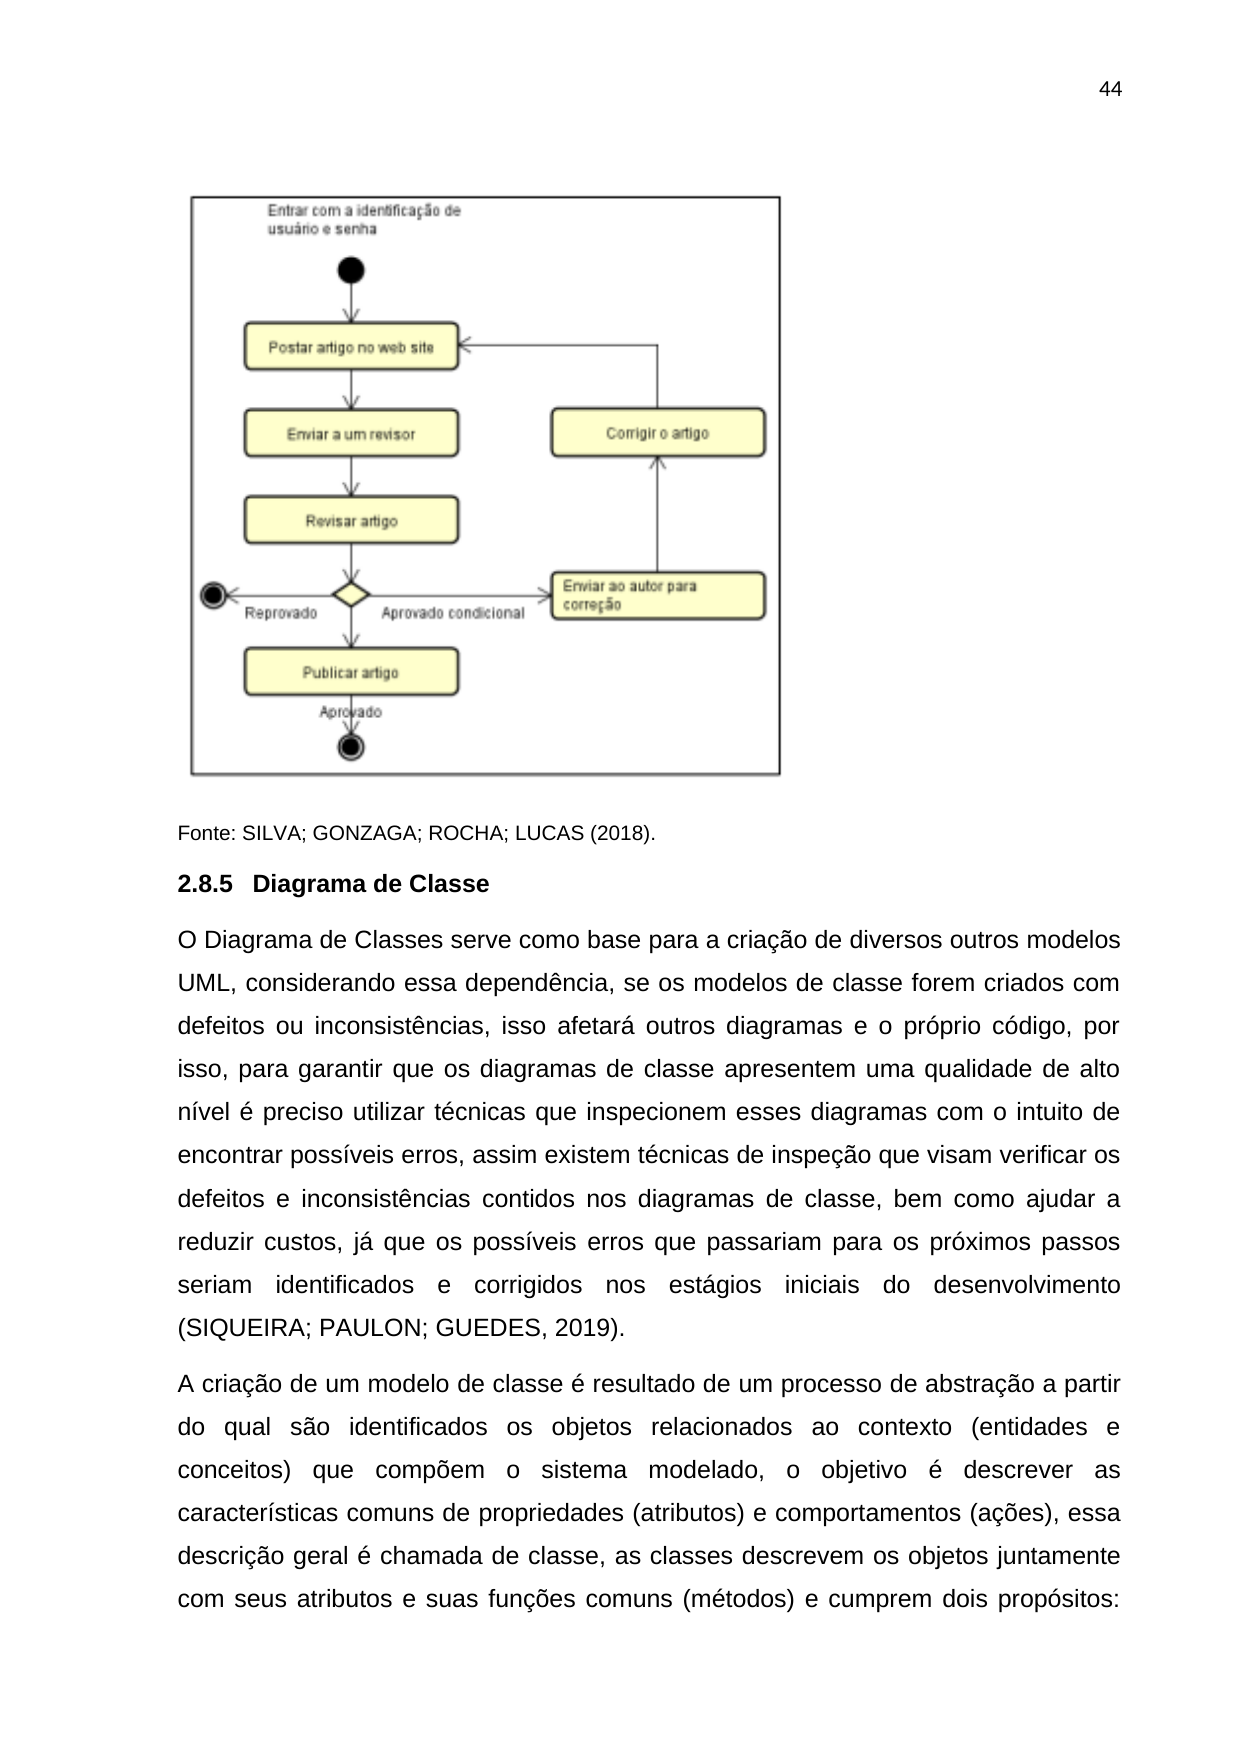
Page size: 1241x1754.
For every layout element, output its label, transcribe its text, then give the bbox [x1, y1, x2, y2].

picture [177, 177, 795, 795]
subtitle Diagrama de Classe [177, 869, 1122, 898]
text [177, 1369, 1122, 1613]
text Fonte: SILVA; GONZAGA; ROCHA; LUCAS (2018). [177, 821, 1122, 845]
text O Diagrama de Classes serve como base para a criação de diversos outros modelos UML, considerando essa dependência, se os modelos de classe forem criados com defeitos ou inconsistências, isso afetará outros diagramas e o próprio código, por isso, para garantir que os diagramas de classe apresentem uma qualidade de alto nível é preciso utilizar técnicas que inspecionem esses diagramas com o intuito de encontrar possíveis erros, assim existem técnicas de inspeção que visam verificar os defeitos e inconsistências contidos nos diagramas de classe, bem como ajudar a reduzir custos, já que os possíveis erros que passariam para os próximos passos seriam identificados e corrigidos nos estágios iniciais do desenvolvimento (SIQUEIRA; PAULON; GUEDES, 2019). [177, 925, 1122, 1342]
